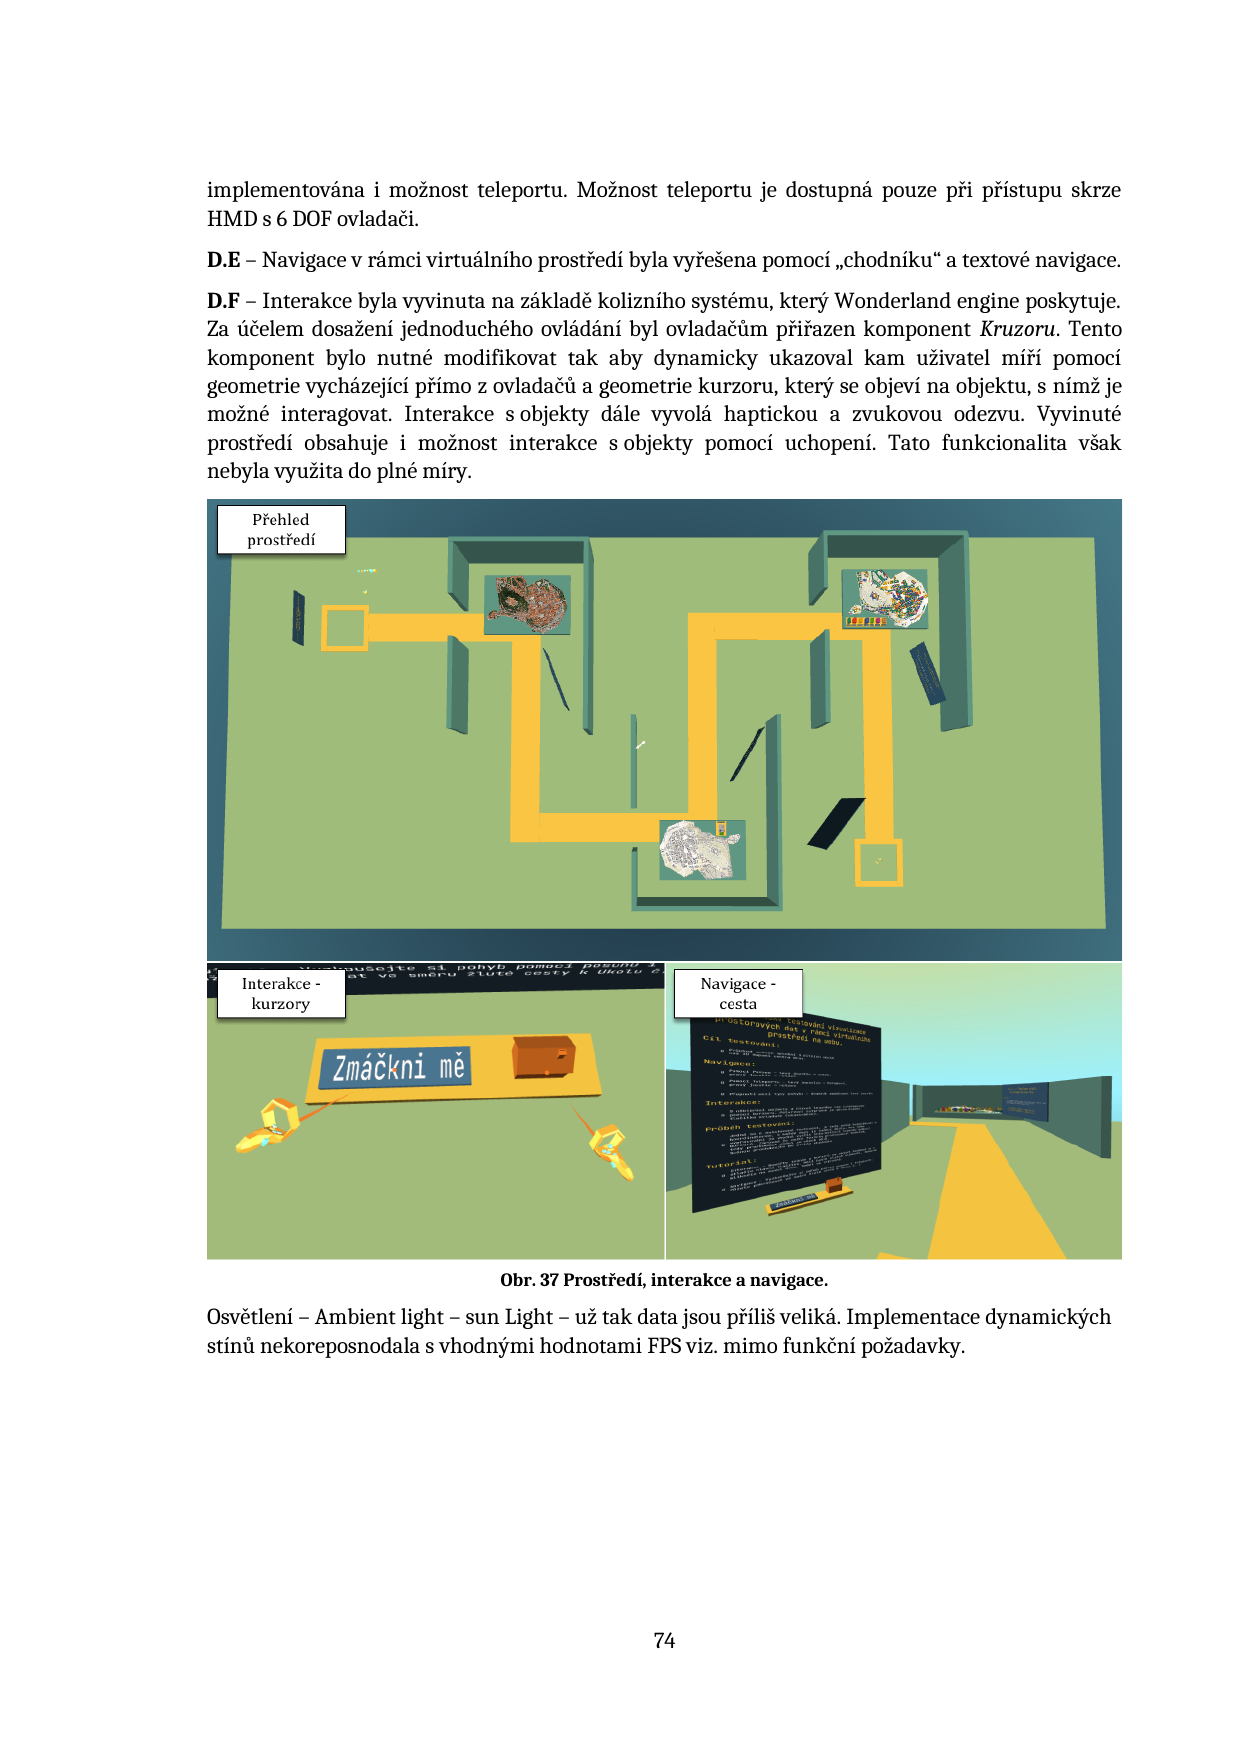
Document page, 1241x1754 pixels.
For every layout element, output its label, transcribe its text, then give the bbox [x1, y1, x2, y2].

text Osvětlení – Ambient light – sun Light – už tak data jsou příliš veliká. Implementace dynamických stínů nekoreposnodala s vhodnými hodnotami FPS viz. mimo funkční požadavky. [207, 1304, 1122, 1359]
picture [206, 499, 1123, 1260]
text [207, 177, 1122, 232]
text D.F – Interakce byla vyvinuta na základě kolizního systému, který Wonderland engine poskytuje. Za účelem dosažení jednoduchého ovládání byl ovladačům přiřazen komponent Kruzoru. Tento komponent bylo nutné modifikovat tak aby dynamicky ukazoval kam uživatel míří pomocí geometrie vycházející přímo z ovladačů a geometrie kurzoru, který se objeví na objektu, s nímž je možné interagovat. Interakce s objekty dále vyvolá haptickou a zvukovou odezvu. Vyvinuté prostředí obsahuje i možnost interakce s objekty pomocí uchopení. Tato funkcionalita však nebyla využita do plné míry. [207, 287, 1122, 484]
text D.E – Navigace v rámci virtuálního prostředí byla vyřešena pomocí „chodníku“ a textové navigace. [207, 247, 1122, 273]
